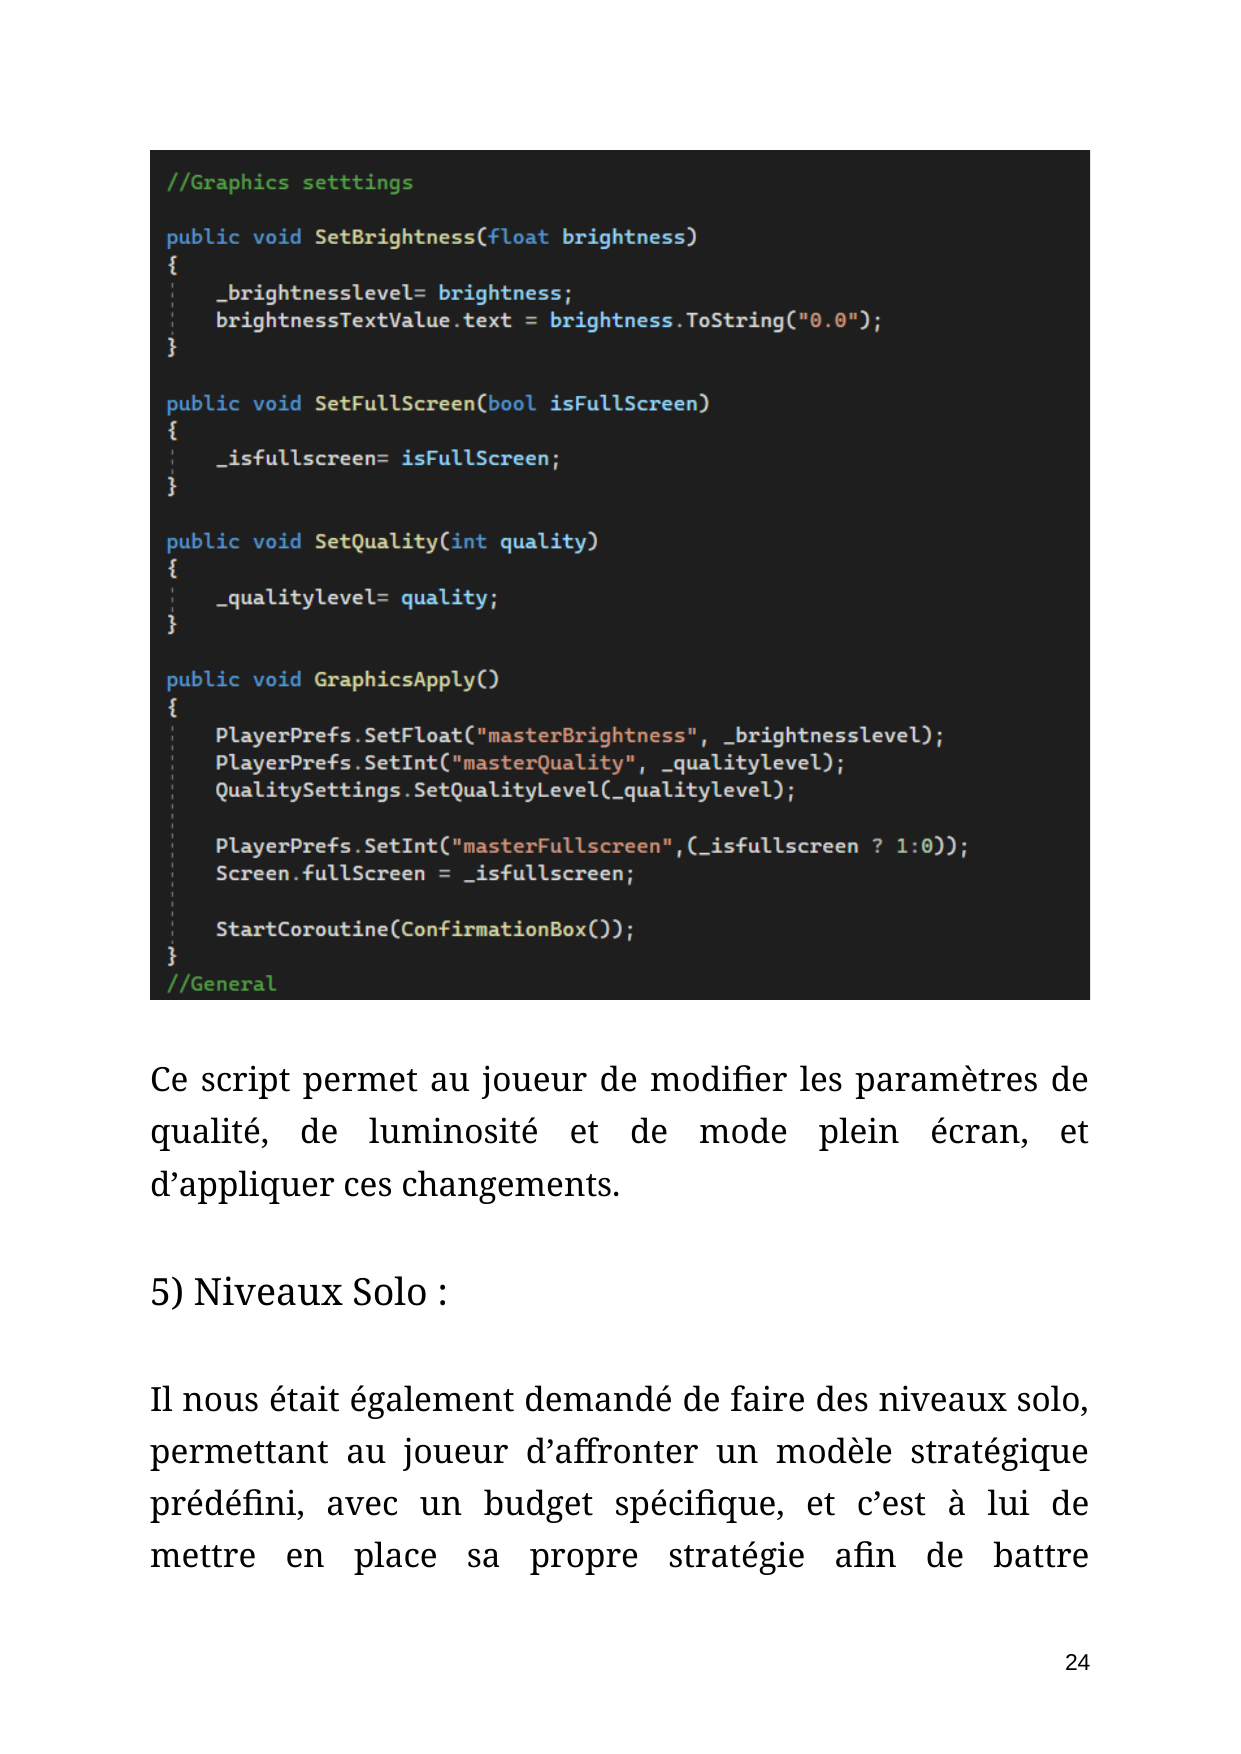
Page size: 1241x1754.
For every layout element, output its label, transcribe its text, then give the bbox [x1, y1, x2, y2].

text Ce script permet au joueur de modifier les paramètres de qualité, de luminosité et de mode plein écran, et d’appliquer ces changements. [150, 1056, 1090, 1206]
picture [150, 150, 1091, 1000]
text 5) Niveaux Solo : [150, 1265, 1090, 1316]
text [150, 1376, 1090, 1578]
